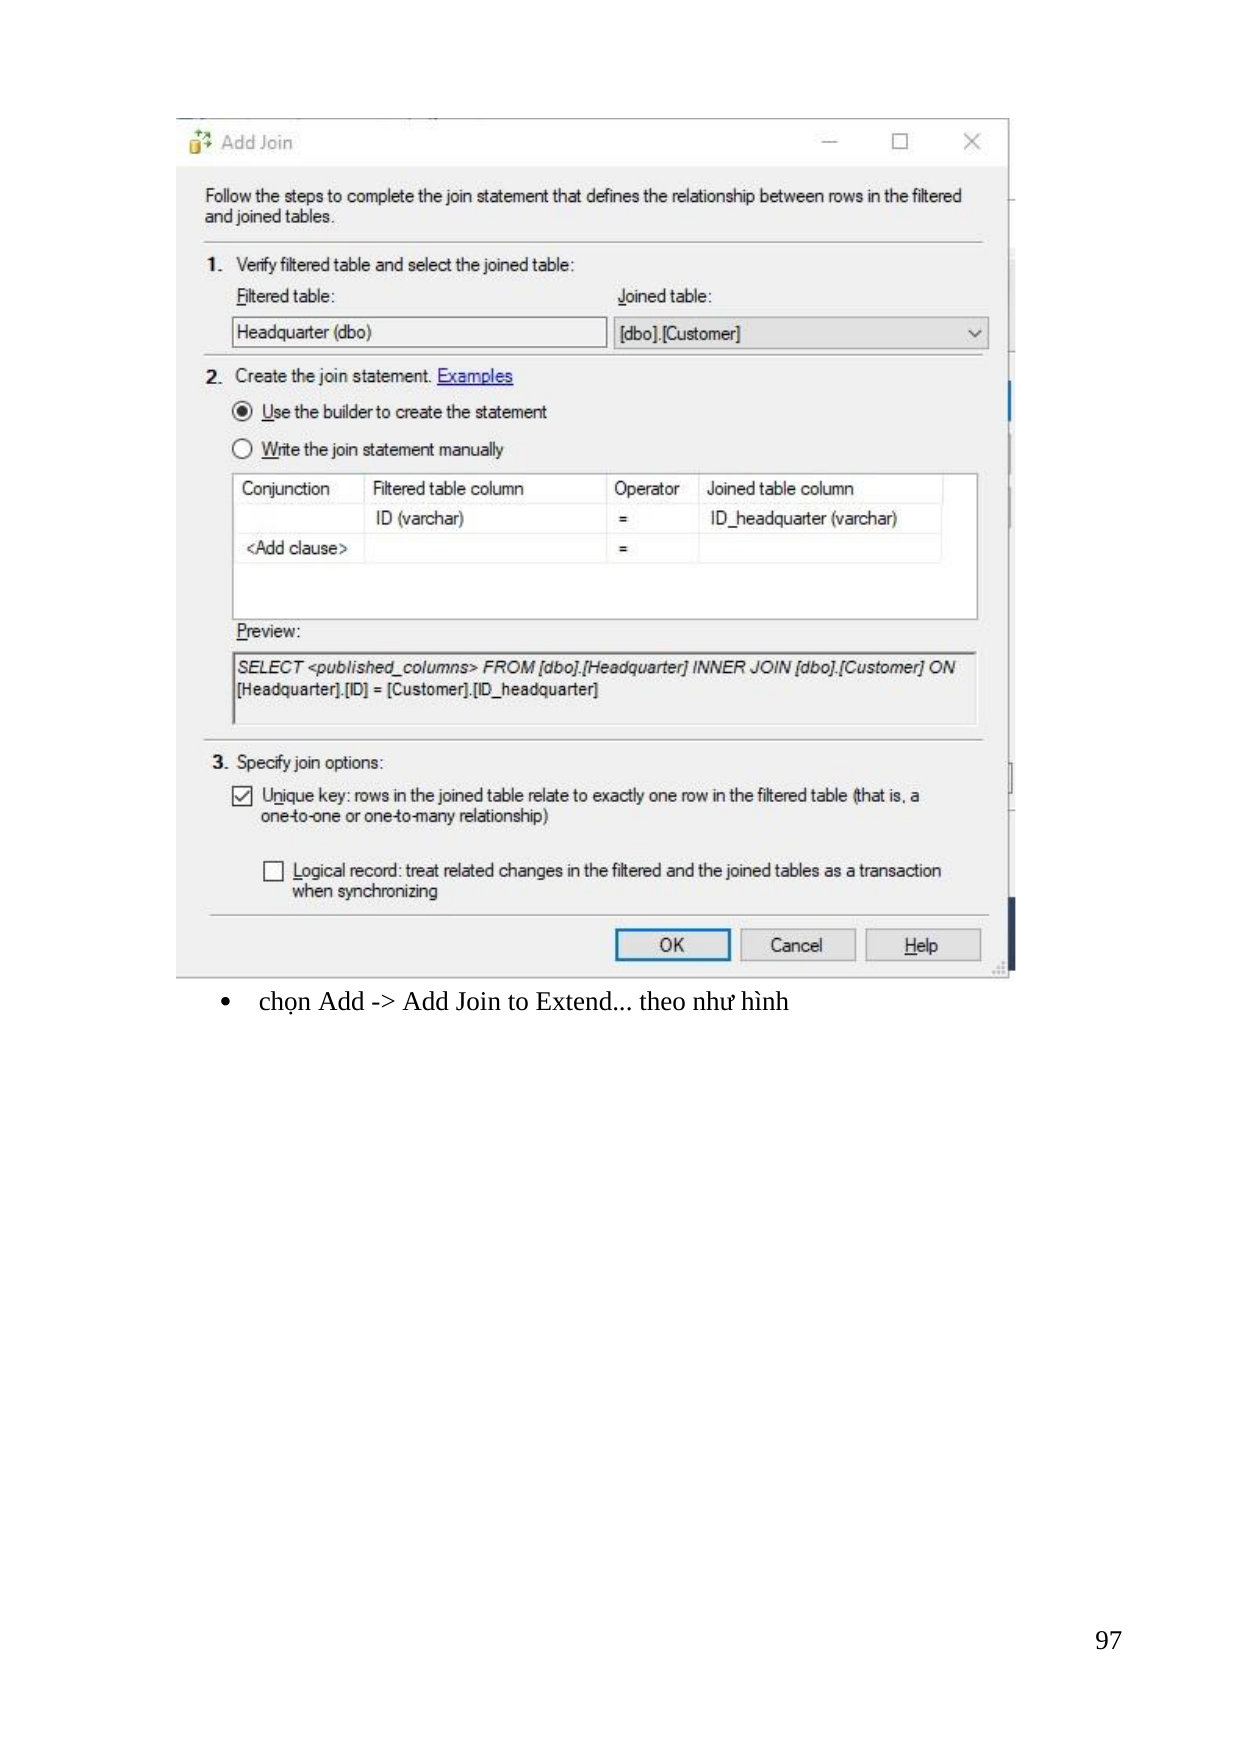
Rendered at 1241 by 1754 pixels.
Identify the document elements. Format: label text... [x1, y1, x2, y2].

picture [176, 118, 1016, 985]
list chọn Add -> Add Join to Extend... theo như hình [221, 985, 1121, 1016]
